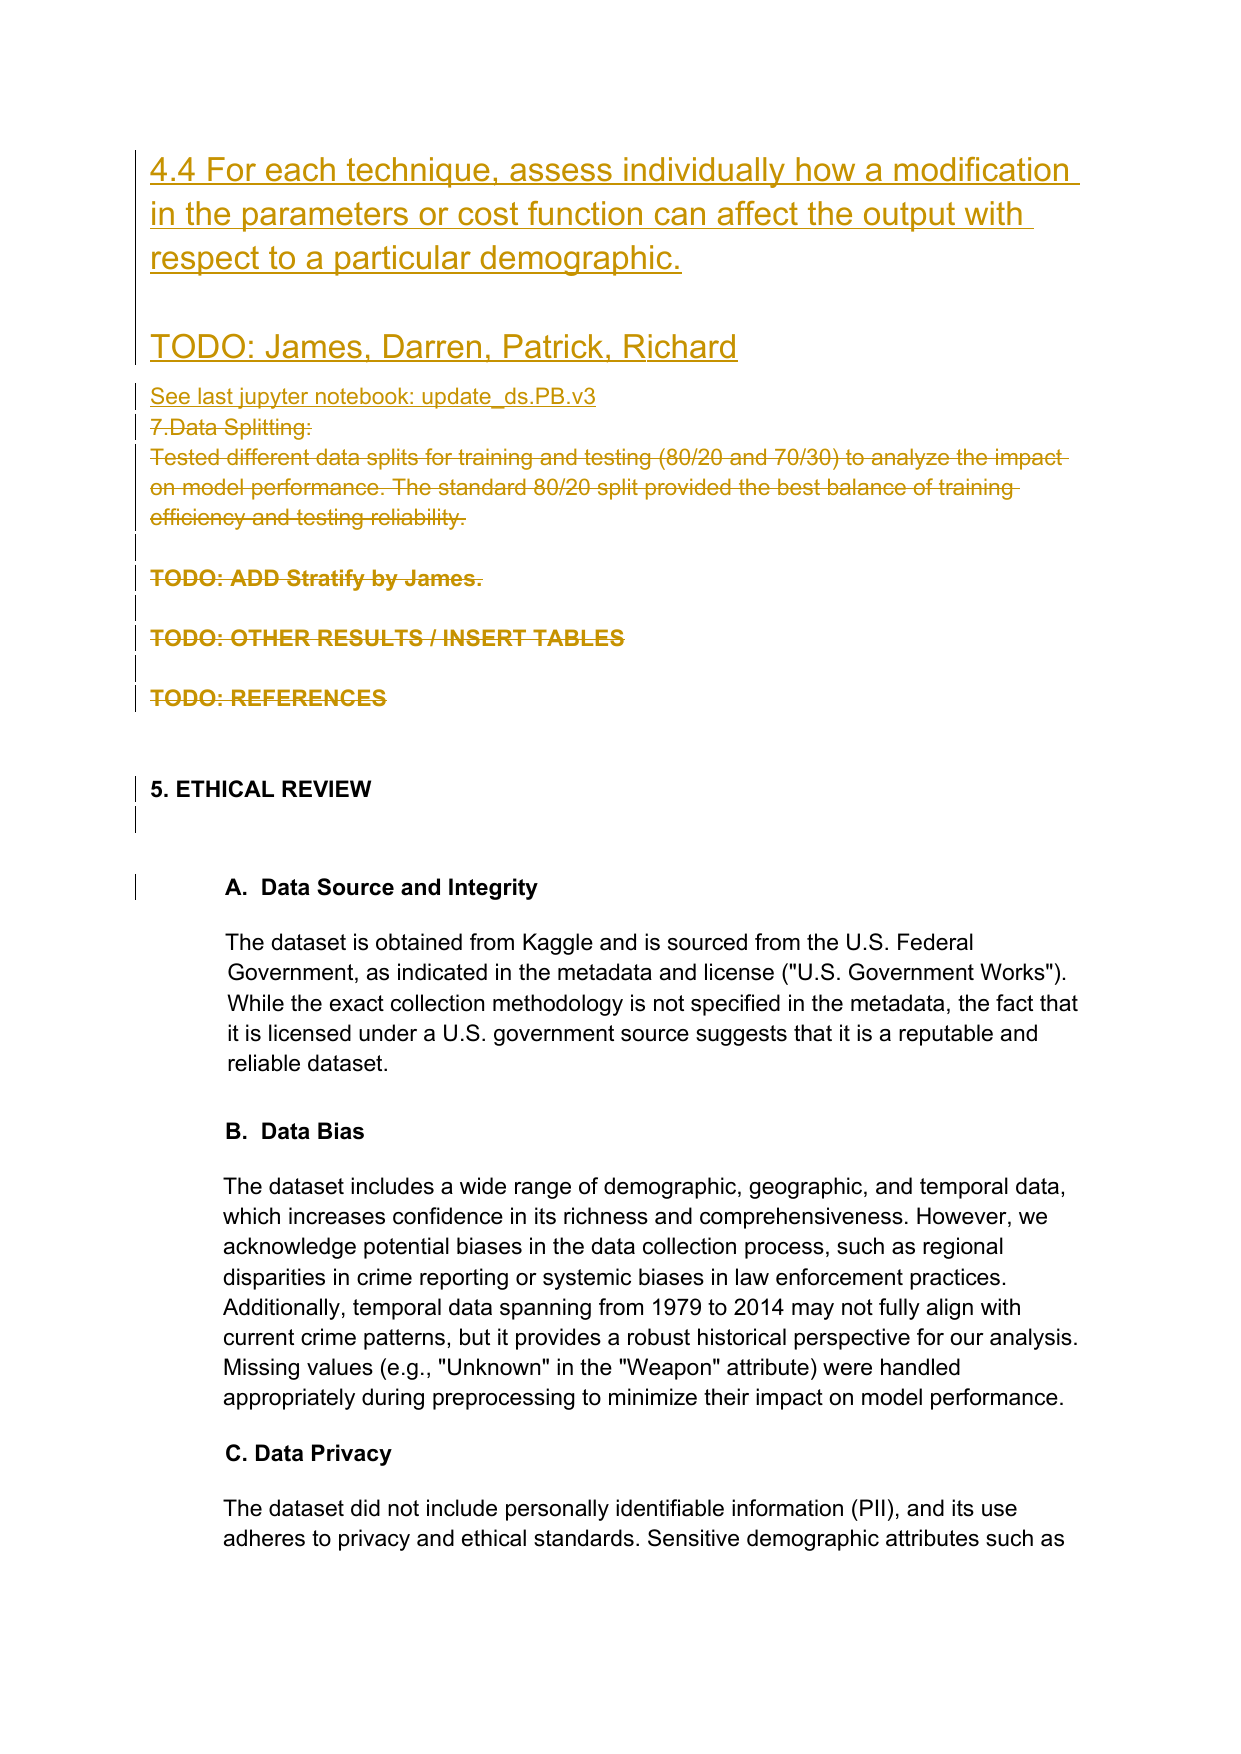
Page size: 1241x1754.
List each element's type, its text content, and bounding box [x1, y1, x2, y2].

text The dataset is obtained from Kaggle and is sourced from the U.S. Federal Government, as indicated in the metadata and license ("U.S. Government Works"). While the exact collection methodology is not specified in the metadata, the fact that it is licensed under a U.S. government source suggests that it is a reputable and reliable dataset. [225, 929, 1090, 1076]
subtitle A. Data Source and Integrity [225, 874, 1090, 900]
text 5. ETHICAL REVIEW [150, 776, 1090, 802]
text The dataset includes a wide range of demographic, geographic, and temporal data, which increases confidence in its richness and comprehensiveness. However, we acknowledge potential biases in the data collection process, such as regional disparities in crime reporting or systemic biases in law enforcement practices. Additionally, temporal data spanning from 1979 to 2014 may not fully align with current crime patterns, but it provides a robust historical perspective for our analysis. Missing values (e.g., "Unknown" in the "Weapon" attribute) were handled appropriately during preprocessing to minimize their impact on model performance. [223, 1173, 1090, 1411]
subtitle B. Data Bias [225, 1118, 1090, 1144]
subtitle C. Data Privacy [225, 1439, 1090, 1466]
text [223, 1495, 1090, 1551]
